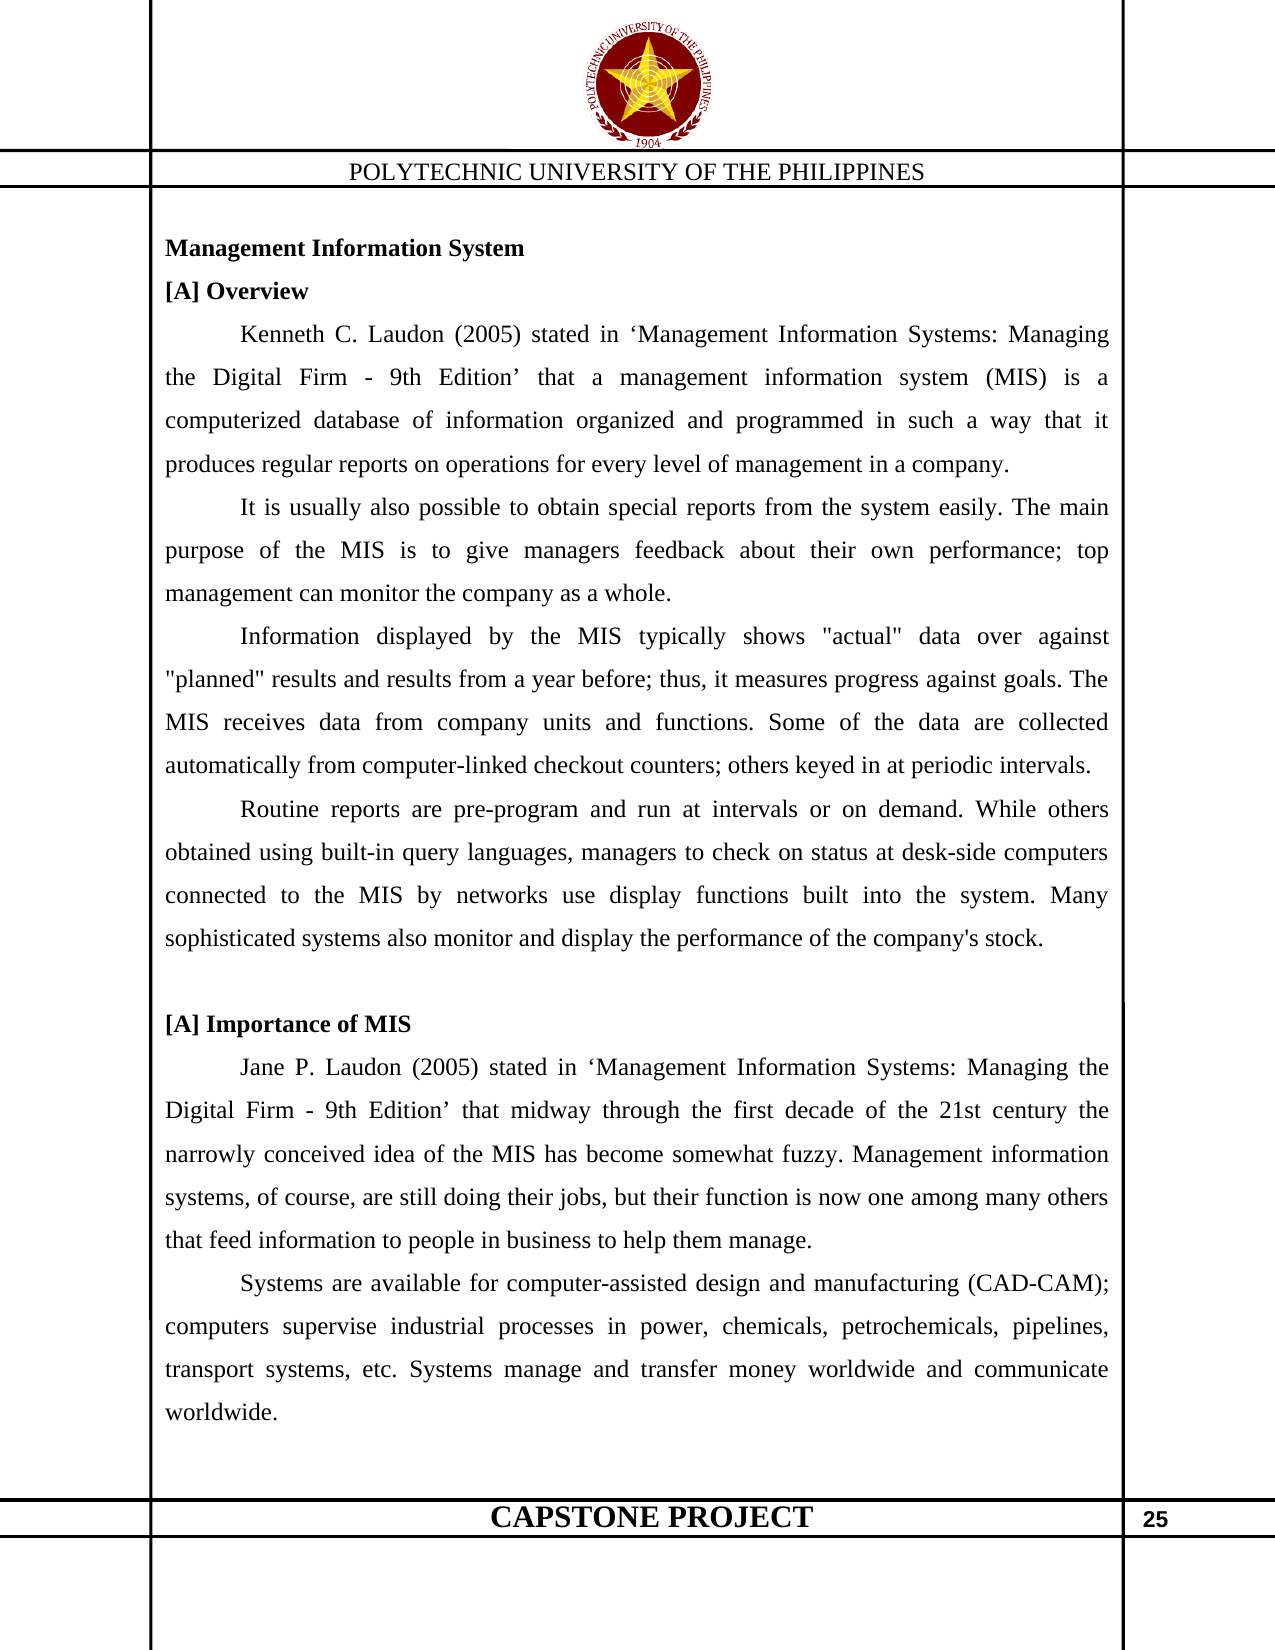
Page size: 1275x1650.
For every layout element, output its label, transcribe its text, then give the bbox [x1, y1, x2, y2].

text Management Information System [165, 233, 1110, 262]
text [A] Importance of MIS [165, 1009, 1110, 1038]
text It is usually also possible to obtain special reports from the system easily. The main purpose of the MIS is to give managers feedback about their own performance; top management can monitor the company as a whole. [165, 492, 1110, 607]
text Systems are available for computer-assisted design and manufacturing (CAD-CAM); computers supervise industrial processes in power, chemicals, petrochemicals, pipelines, transport systems, etc. Systems manage and transfer money worldwide and communicate worldwide. [165, 1268, 1110, 1426]
text Routine reports are pre-program and run at intervals or on demand. While others obtained using built-in query languages, managers to check on status at desk-side computers connected to the MIS by networks use display functions built into the system. Many sophisticated systems also monitor and display the performance of the company's stock. [165, 794, 1110, 952]
text Information displayed by the MIS typically shows "actual" data over against "planned" results and results from a year before; thus, it measures progress against goals. The MIS receives data from company units and functions. Some of the data are collected automatically from computer-linked checkout counters; others keyed in at periodic intervals. [165, 621, 1110, 779]
text [A] Overview [165, 276, 1110, 305]
text Kenneth C. Laudon (2005) stated in ‘Management Information Systems: Managing the Digital Firm - 9th Edition’ that a management information system (MIS) is a computerized database of information organized and programmed in such a way that it produces regular reports on operations for every level of management in a company. [165, 319, 1110, 477]
picture [583, 20, 712, 149]
text Jane P. Laudon (2005) stated in ‘Management Information Systems: Managing the Digital Firm - 9th Edition’ that midway through the first decade of the 21st century the narrowly conceived idea of the MIS has become somewhat fuzzy. Management information systems, of course, are still doing their jobs, but their function is now one among many others that feed information to people in business to help them manage. [165, 1052, 1110, 1254]
